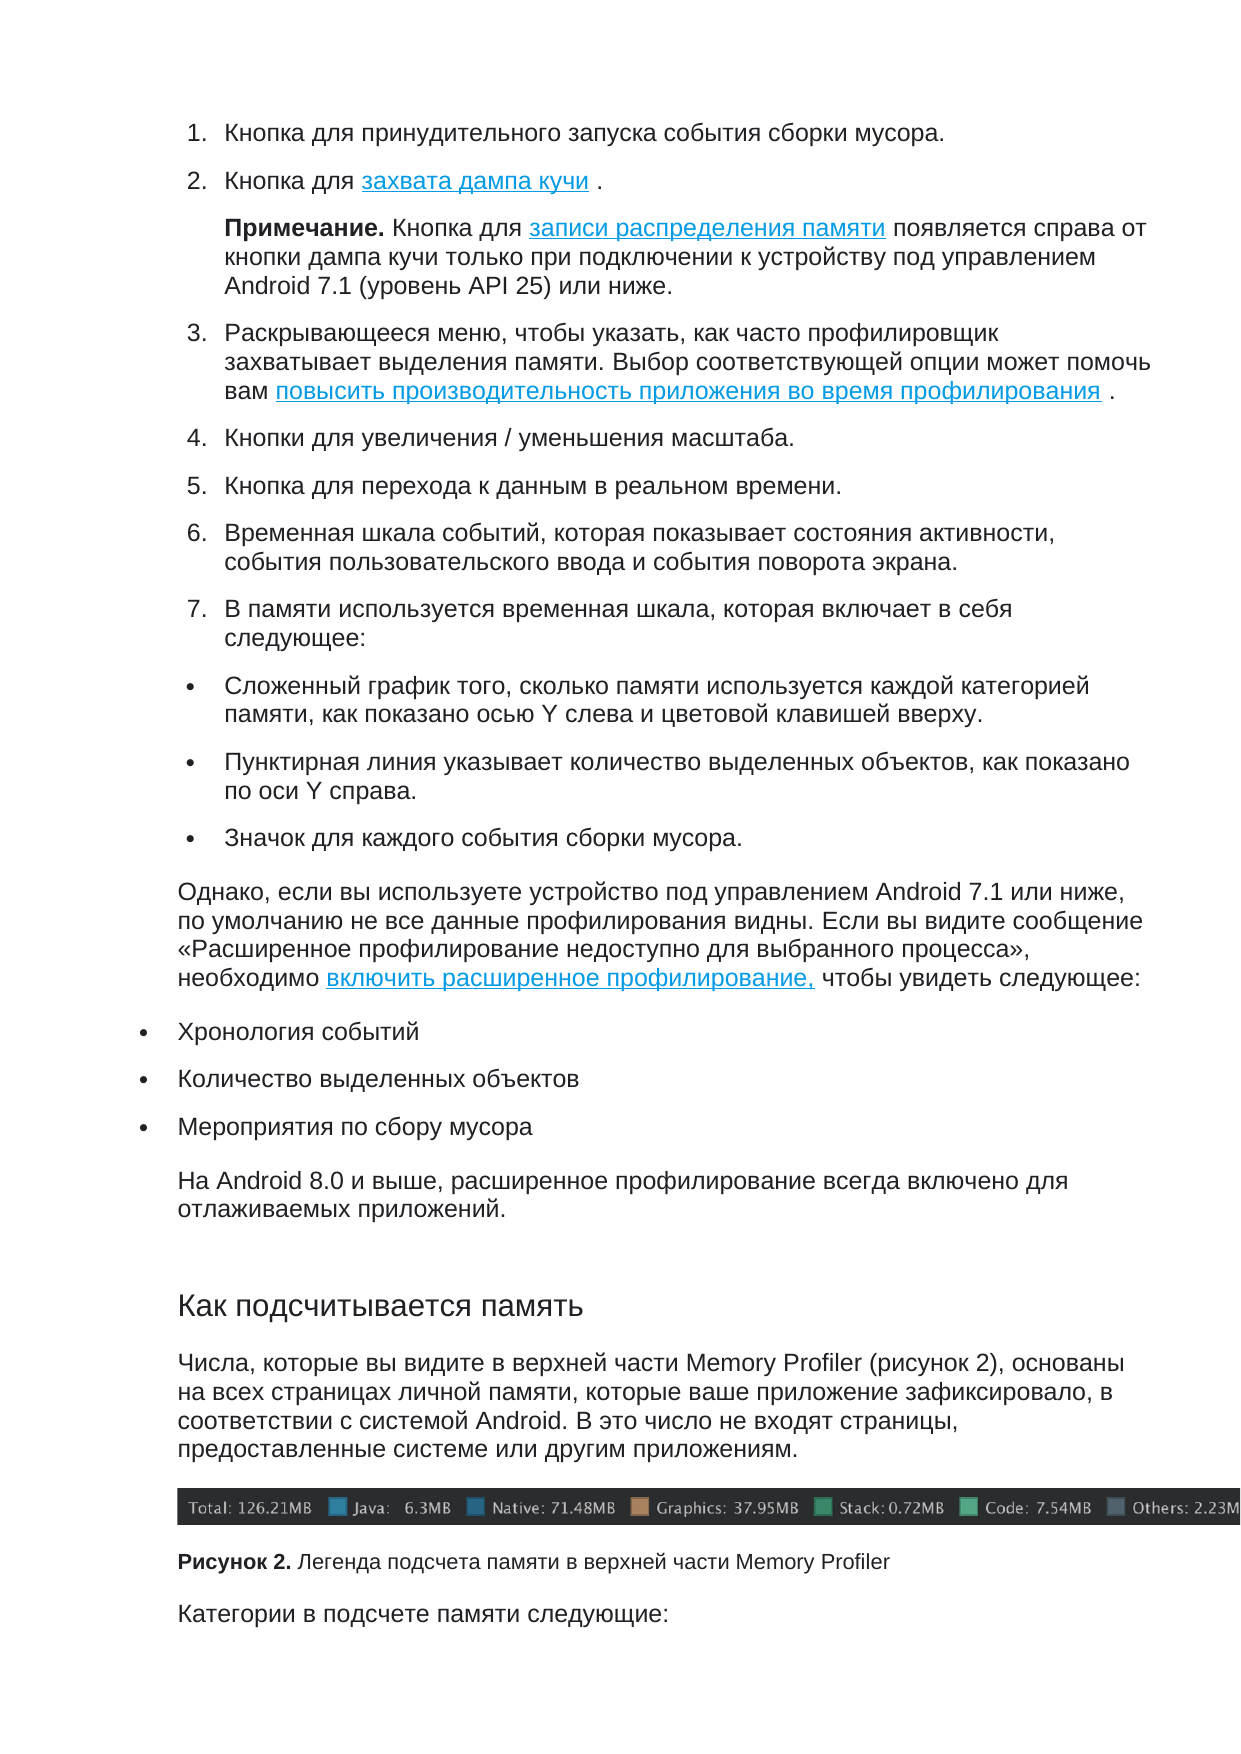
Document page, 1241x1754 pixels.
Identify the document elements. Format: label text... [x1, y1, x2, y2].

text Примечание. Кнопка для записи распределения памяти появляется справа от кнопки дампа кучи только при подключении к устройству под управлением Android 7.1 (уровень API 25) или ниже. [224, 213, 1152, 299]
text Категории в подсчете памяти следующие: [177, 1599, 1152, 1628]
list Раскрывающееся меню, чтобы указать, как часто профилировщик захватывает выделения памяти. Выбор соответствующей опции может помочь вам повысить производительность приложения во время профилирования . [187, 318, 1152, 404]
list Временная шкала событий, которая показывает состояния активности, события пользовательского ввода и события поворота экрана. [187, 518, 1152, 576]
list Пунктирная линия указывает количество выделенных объектов, как показано по оси Y справа. [187, 747, 1152, 804]
list В памяти используется временная шкала, которая включает в себя следующее: [187, 594, 1152, 652]
list Количество выделенных объектов [140, 1064, 1152, 1093]
text На Android 8.0 и выше, расширенное профилирование всегда включено для отлаживаемых приложений. [177, 1166, 1152, 1223]
list Сложенный график того, сколько памяти используется каждой категорией памяти, как показано осью Y слева и цветовой клавишей вверху. [187, 671, 1152, 728]
list Хронология событий [140, 1017, 1152, 1046]
list Кнопка для перехода к данным в реальном времени. [187, 471, 1152, 499]
list Кнопки для увеличения / уменьшения масштаба. [187, 423, 1152, 452]
text Рисунок 2. Легенда подсчета памяти в верхней части Memory Profiler [177, 1549, 1152, 1574]
text Числа, которые вы видите в верхней части Memory Profiler (рисунок 2), основаны на всех страницах личной памяти, которые ваше приложение зафиксировало, в соответствии с системой Android. В это число не входят страницы, предоставленные системе или другим приложениям. [177, 1348, 1152, 1463]
text Как подсчитывается память [177, 1273, 1152, 1323]
text Однако, если вы используете устройство под управлением Android 7.1 или ниже, по умолчанию не все данные профилирования видны. Если вы видите сообщение «Расширенное профилирование недоступно для выбранного процесса», необходимо включить расширенное профилирование, чтобы увидеть следующее: [177, 877, 1152, 992]
list Мероприятия по сбору мусора [140, 1112, 1152, 1141]
list Кнопка для захвата дампа кучи . [187, 166, 1152, 194]
list Кнопка для принудительного запуска события сборки мусора. [187, 118, 1152, 147]
picture [177, 1488, 1241, 1525]
list Значок для каждого события сборки мусора. [187, 823, 1152, 852]
